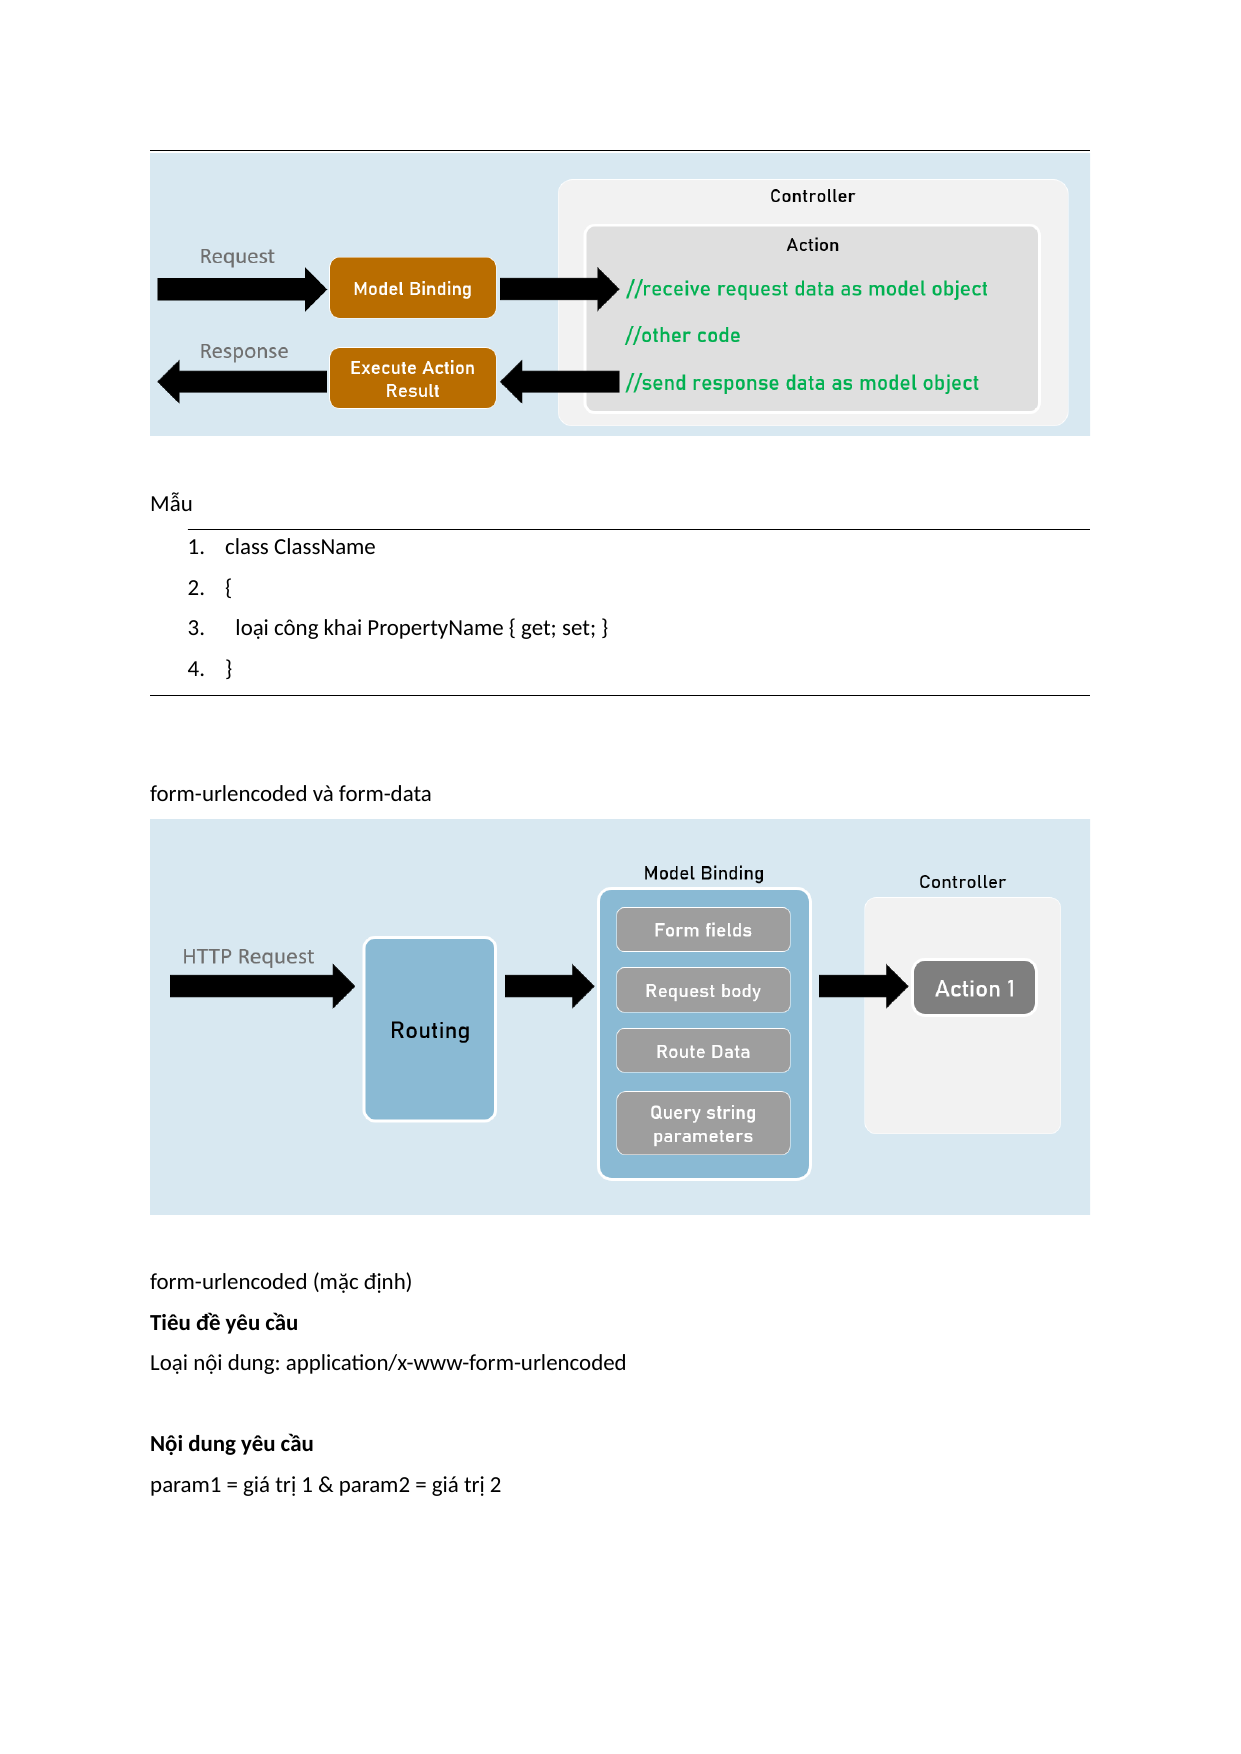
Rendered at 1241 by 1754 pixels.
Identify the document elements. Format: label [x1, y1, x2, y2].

picture [150, 819, 1091, 1215]
picture [150, 153, 1091, 436]
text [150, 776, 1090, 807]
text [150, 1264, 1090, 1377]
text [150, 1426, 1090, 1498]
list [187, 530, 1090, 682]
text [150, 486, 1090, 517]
